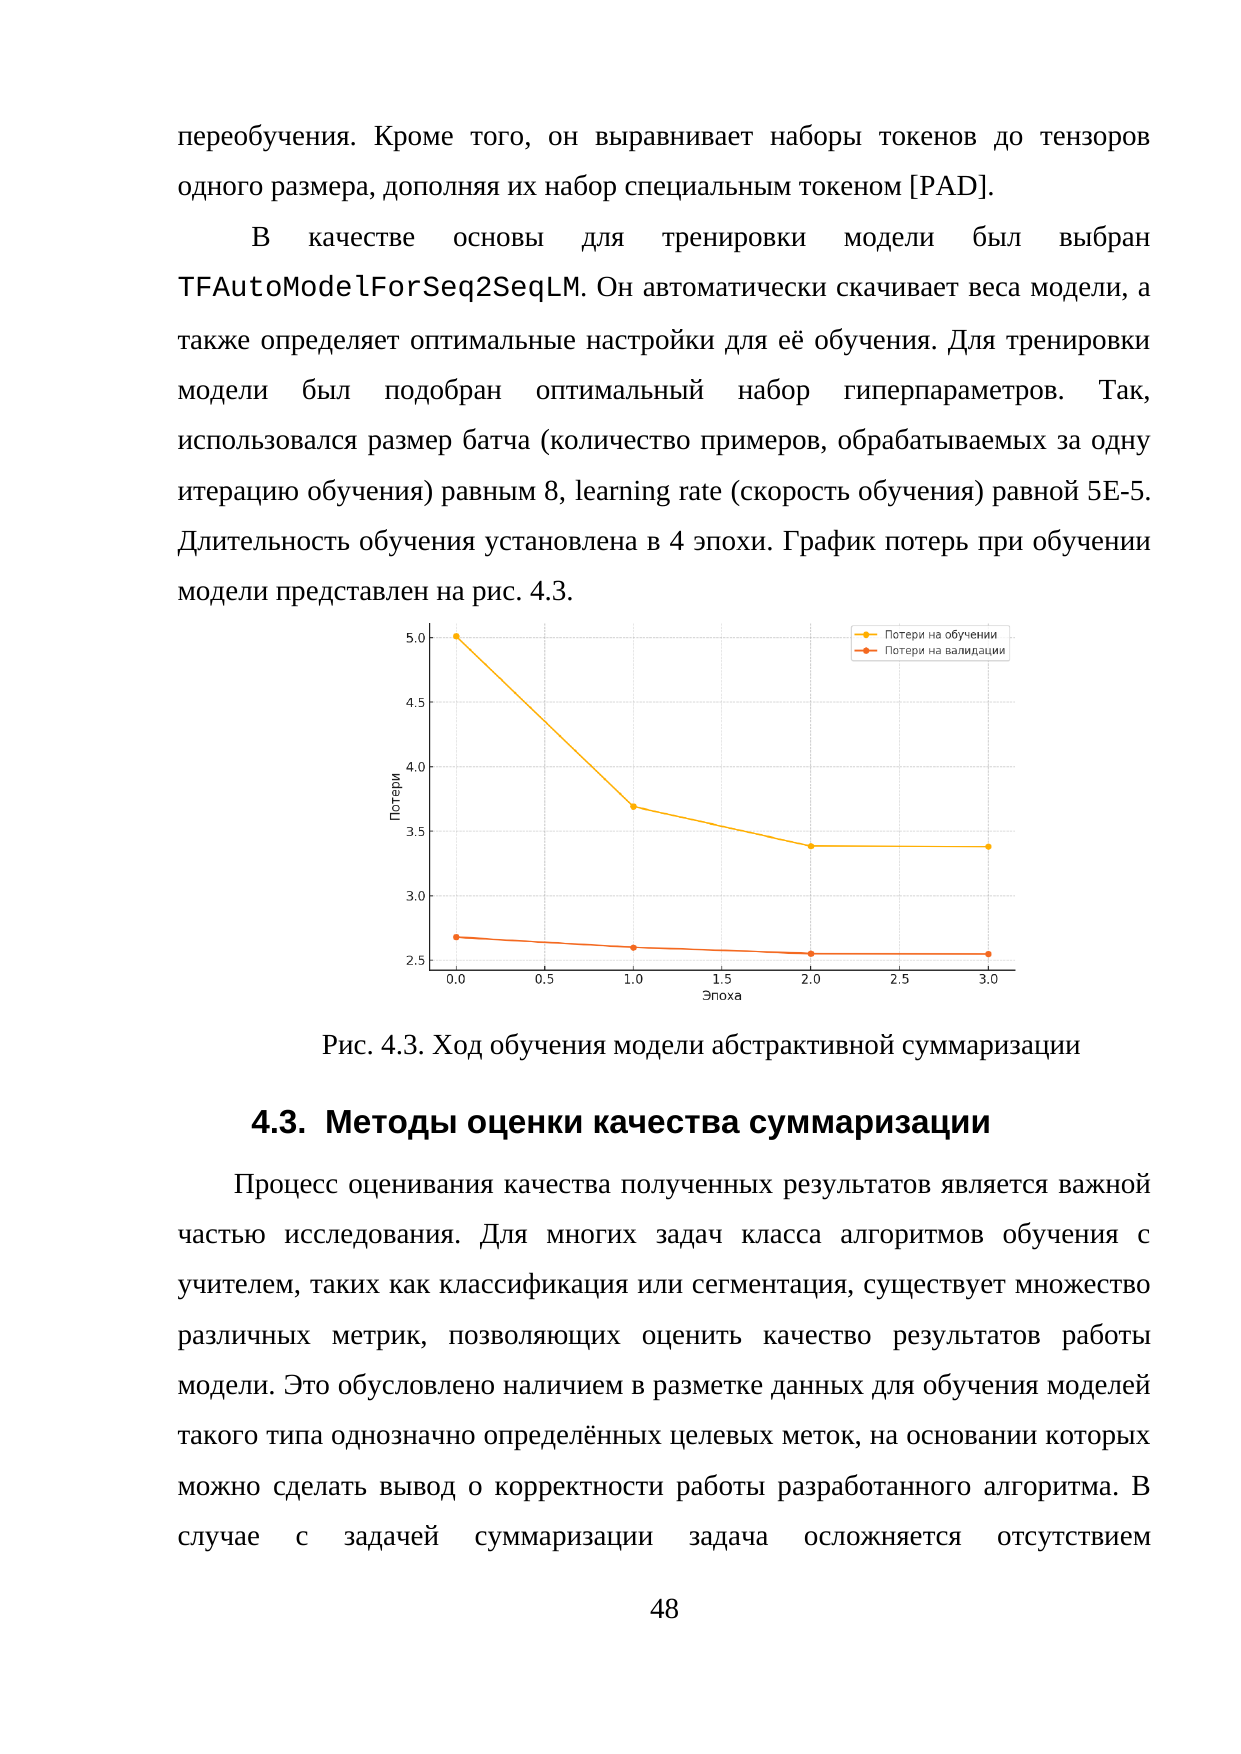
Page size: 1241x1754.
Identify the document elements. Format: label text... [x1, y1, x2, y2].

text Рис. 4.3. Ход обучения модели абстрактивной суммаризации [177, 1027, 1152, 1060]
text В качестве основы для тренировки модели был выбран TFAutoModelForSeq2SeqLM. Он автоматически скачивает веса модели, а также определяет оптимальные настройки для её обучения. Для тренировки модели был подобран оптимальный набор гиперпараметров. Так, использовался размер батча (количество примеров, обрабатываемых за одну итерацию обучения) равным 8, learning rate (скорость обучения) равной 5E-5. Длительность обучения установлена в 4 эпохи. График потерь при обучении модели представлен на рис. 4.3. [177, 219, 1152, 607]
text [177, 118, 1152, 202]
subtitle Методы оценки качества суммаризации [251, 1102, 1152, 1141]
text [177, 1166, 1152, 1552]
picture [381, 623, 1022, 1010]
